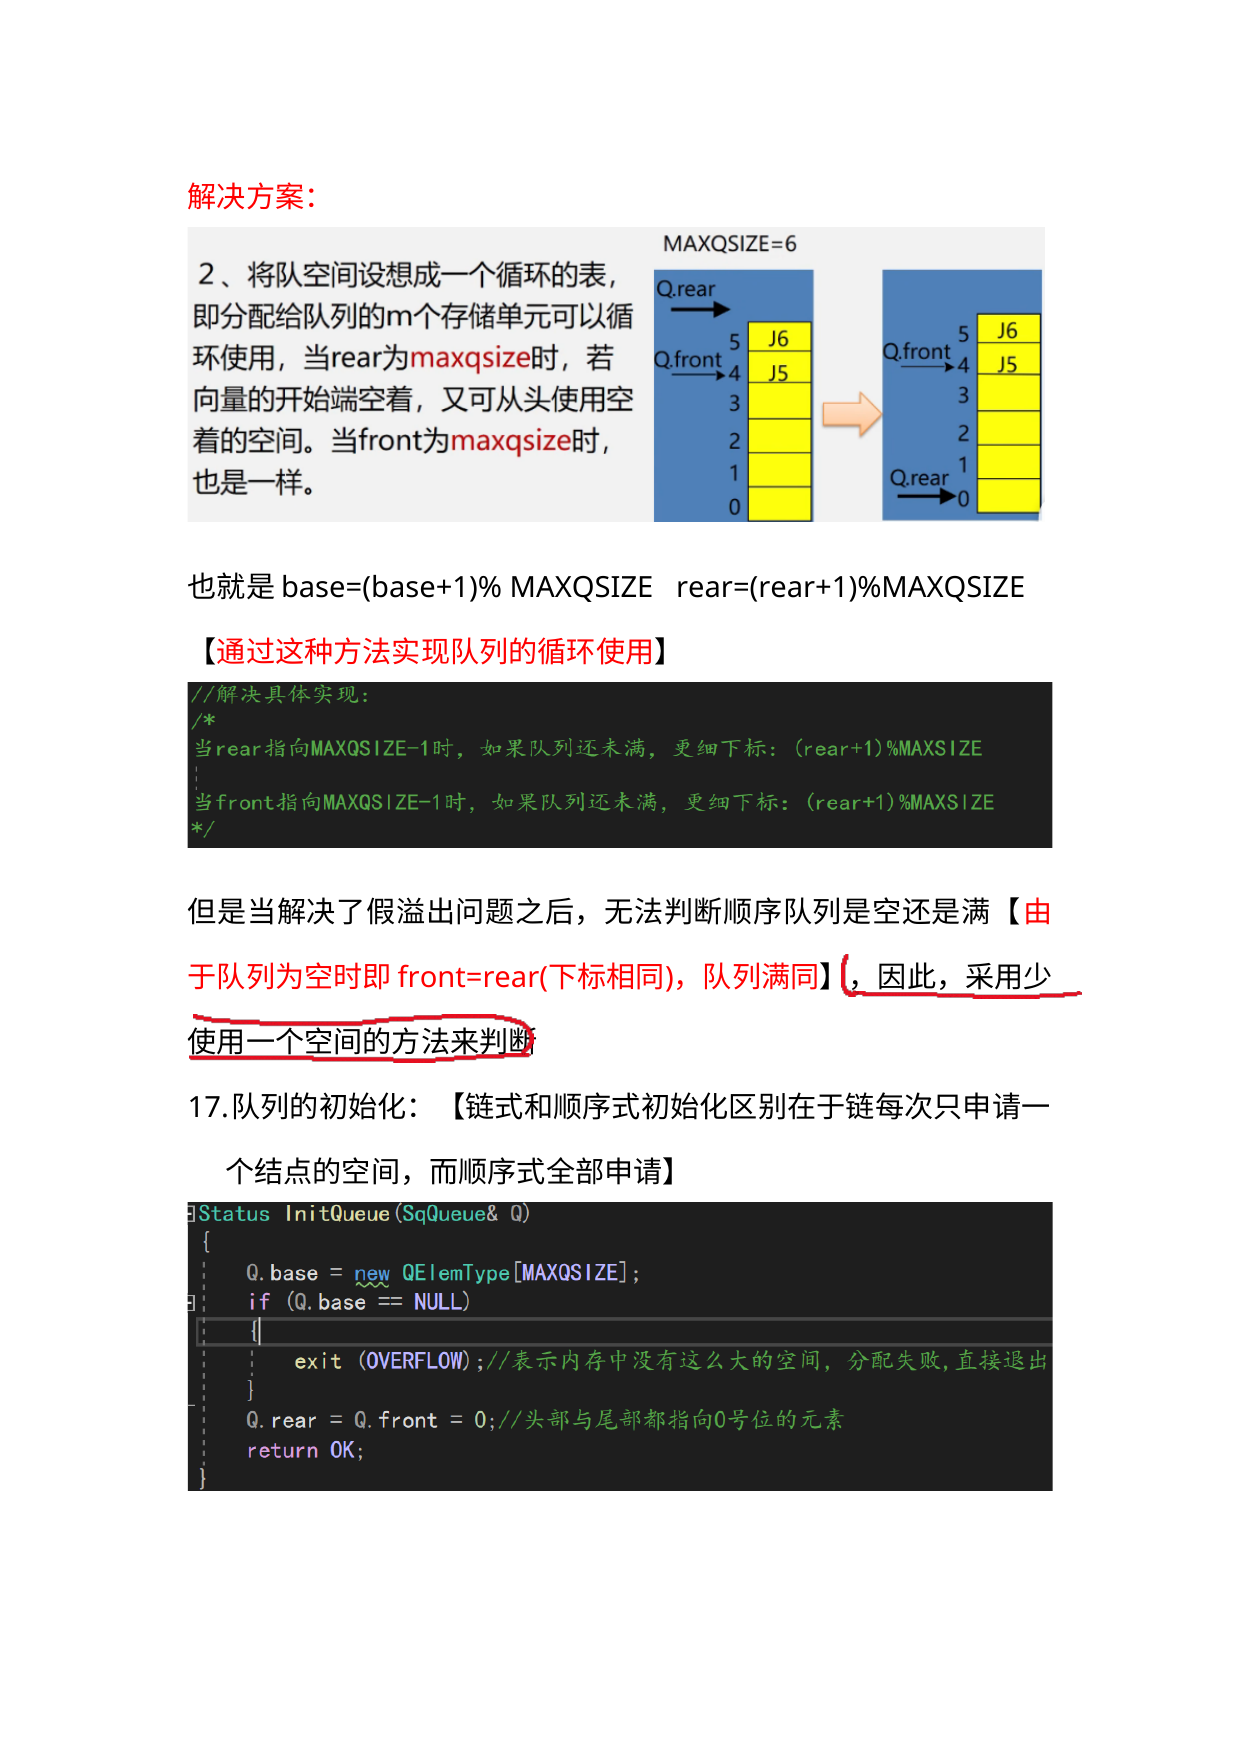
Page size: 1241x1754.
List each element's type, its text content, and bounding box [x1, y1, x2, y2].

text 解决方案： [187, 162, 1053, 227]
picture [841, 954, 1082, 999]
picture [187, 682, 1053, 848]
picture [187, 1202, 1053, 1491]
picture [187, 227, 1045, 522]
text 也就是base=(base+1)% MAXQSIZE rear=(rear+1)%MAXQSIZE [187, 552, 1053, 617]
text 【通过这种方法实现队列的循环使用】 [187, 617, 1053, 682]
text 但是当解决了假溢出问题之后，无法判断顺序队列是空还是满【由于队列为空时即front=rear(下标相同)，队列满同】，因此，采用少使用一个空间的方法来判断 [187, 877, 1053, 1072]
picture [189, 1014, 534, 1063]
list 队列的初始化：【链式和顺序式初始化区别在于链每次只申请一个结点的空间，而顺序式全部申请】 [187, 1072, 1053, 1202]
